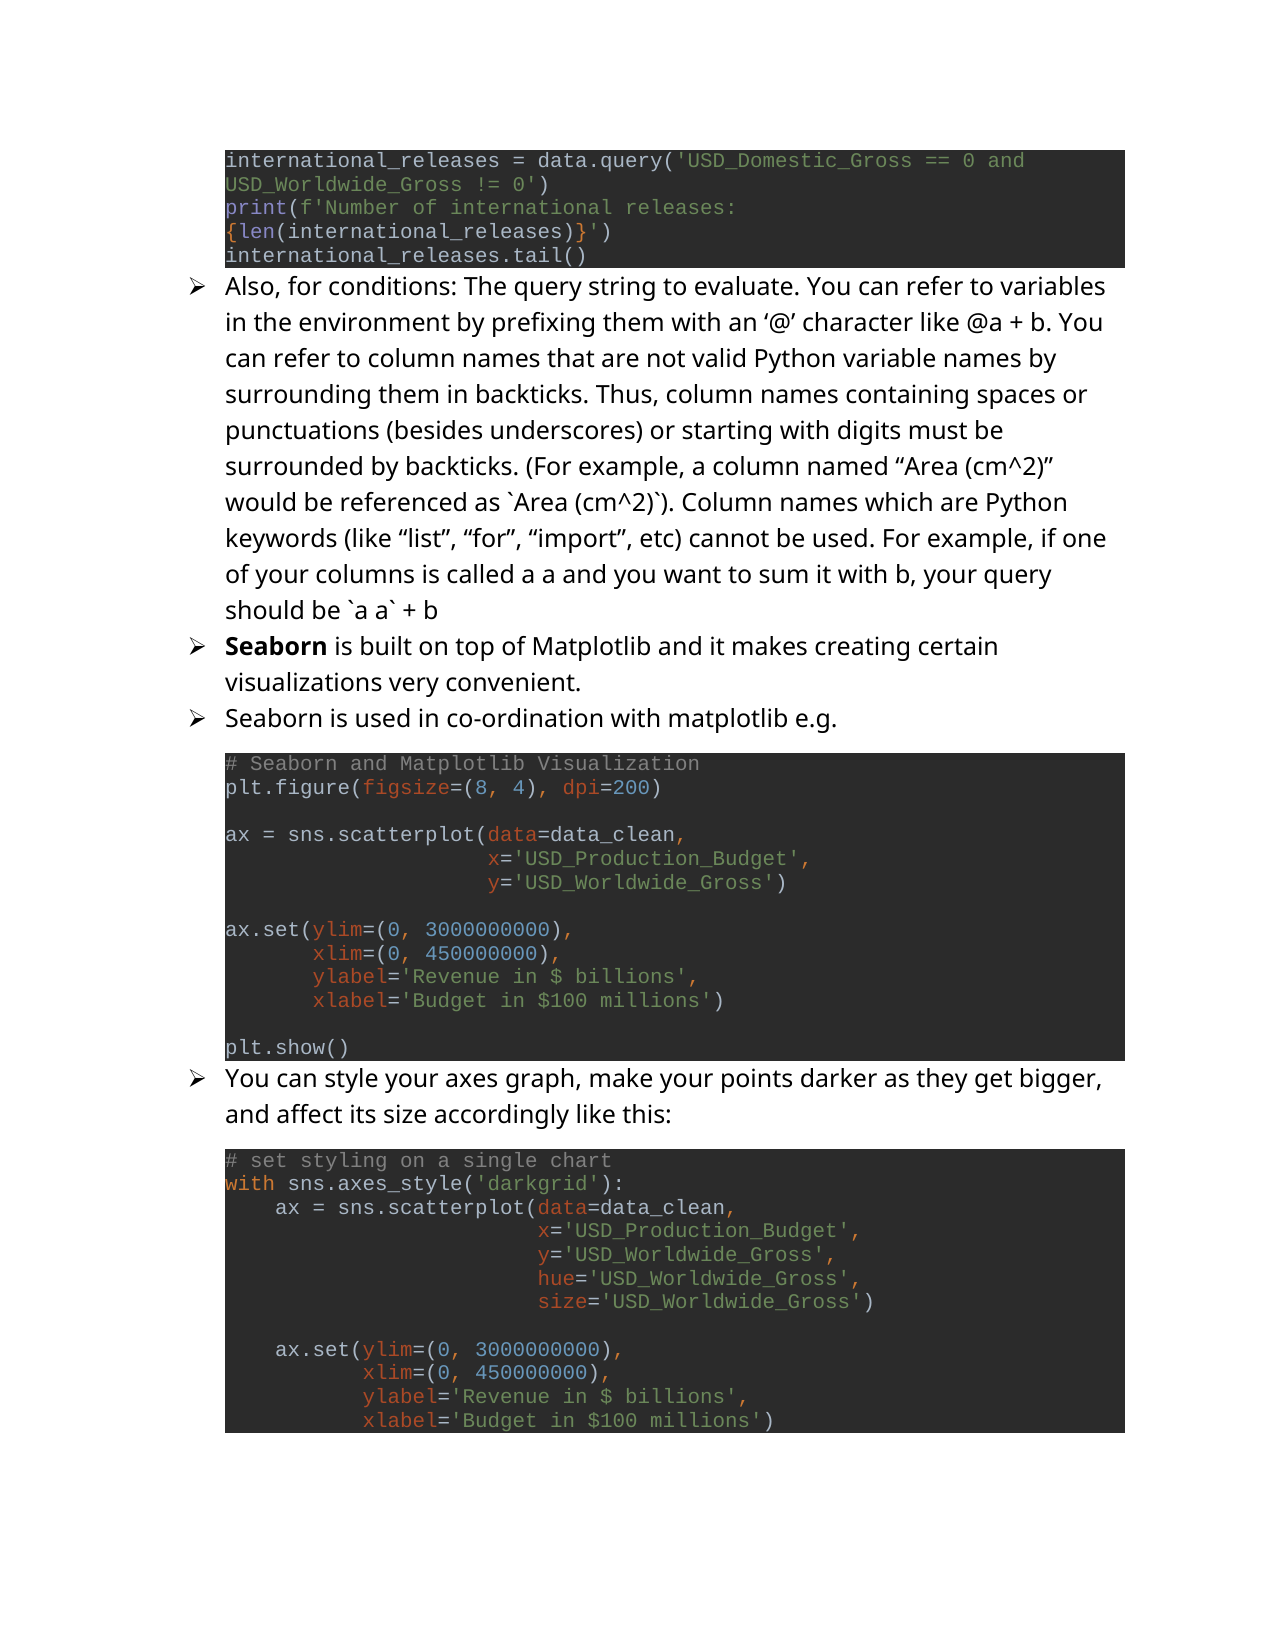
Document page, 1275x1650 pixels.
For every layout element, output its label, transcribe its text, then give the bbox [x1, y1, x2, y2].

text # set styling on a single chart with sns.axes_style('darkgrid'): ax = sns.scatterplot(data=data_clean, x='USD_Production_Budget', y='USD_Worldwide_Gross', hue='USD_Worldwide_Gross', size='USD_Worldwide_Gross') ax.set(ylim=(0, 3000000000), xlim=(0, 450000000), ylabel='Revenue in $ billions', xlabel='Budget in $100 millions') [225, 1149, 1125, 1433]
list You can style your axes graph, make your points darker as they get bigger, and affect its size accordingly like this: [187, 1061, 1125, 1131]
text international_releases = data.query('USD_Domestic_Gross == 0 and USD_Worldwide_Gross != 0') print(f'Number of international releases: {len(international_releases)}') international_releases.tail() [225, 150, 1125, 268]
list Seaborn is built on top of Matplotlib and it makes creating certain visualizations very convenient. [187, 629, 1125, 699]
list Also, for conditions: The query string to evaluate. You can refer to variables in the environment by prefixing them with an ‘@’ character like @a + b. You can refer to column names that are not valid Python variable names by surrounding them in backticks. Thus, column names containing spaces or punctuations (besides underscores) or starting with digits must be surrounded by backticks. (For example, a column named “Area (cm^2)” would be referenced as `Area (cm^2)`). Column names which are Python keywords (like “list”, “for”, “import”, etc) cannot be used. For example, if one of your columns is called a a and you want to sum it with b, your query should be `a a` + b [187, 268, 1125, 627]
list Seaborn is used in co-ordination with matplotlib e.g. [187, 701, 1125, 735]
text # Seaborn and Matplotlib Visualization plt.figure(figsize=(8, 4), dpi=200) ax = sns.scatterplot(data=data_clean, x='USD_Production_Budget', y='USD_Worldwide_Gross') ax.set(ylim=(0, 3000000000), xlim=(0, 450000000), ylabel='Revenue in $ billions', xlabel='Budget in $100 millions') plt.show() [225, 753, 1125, 1061]
